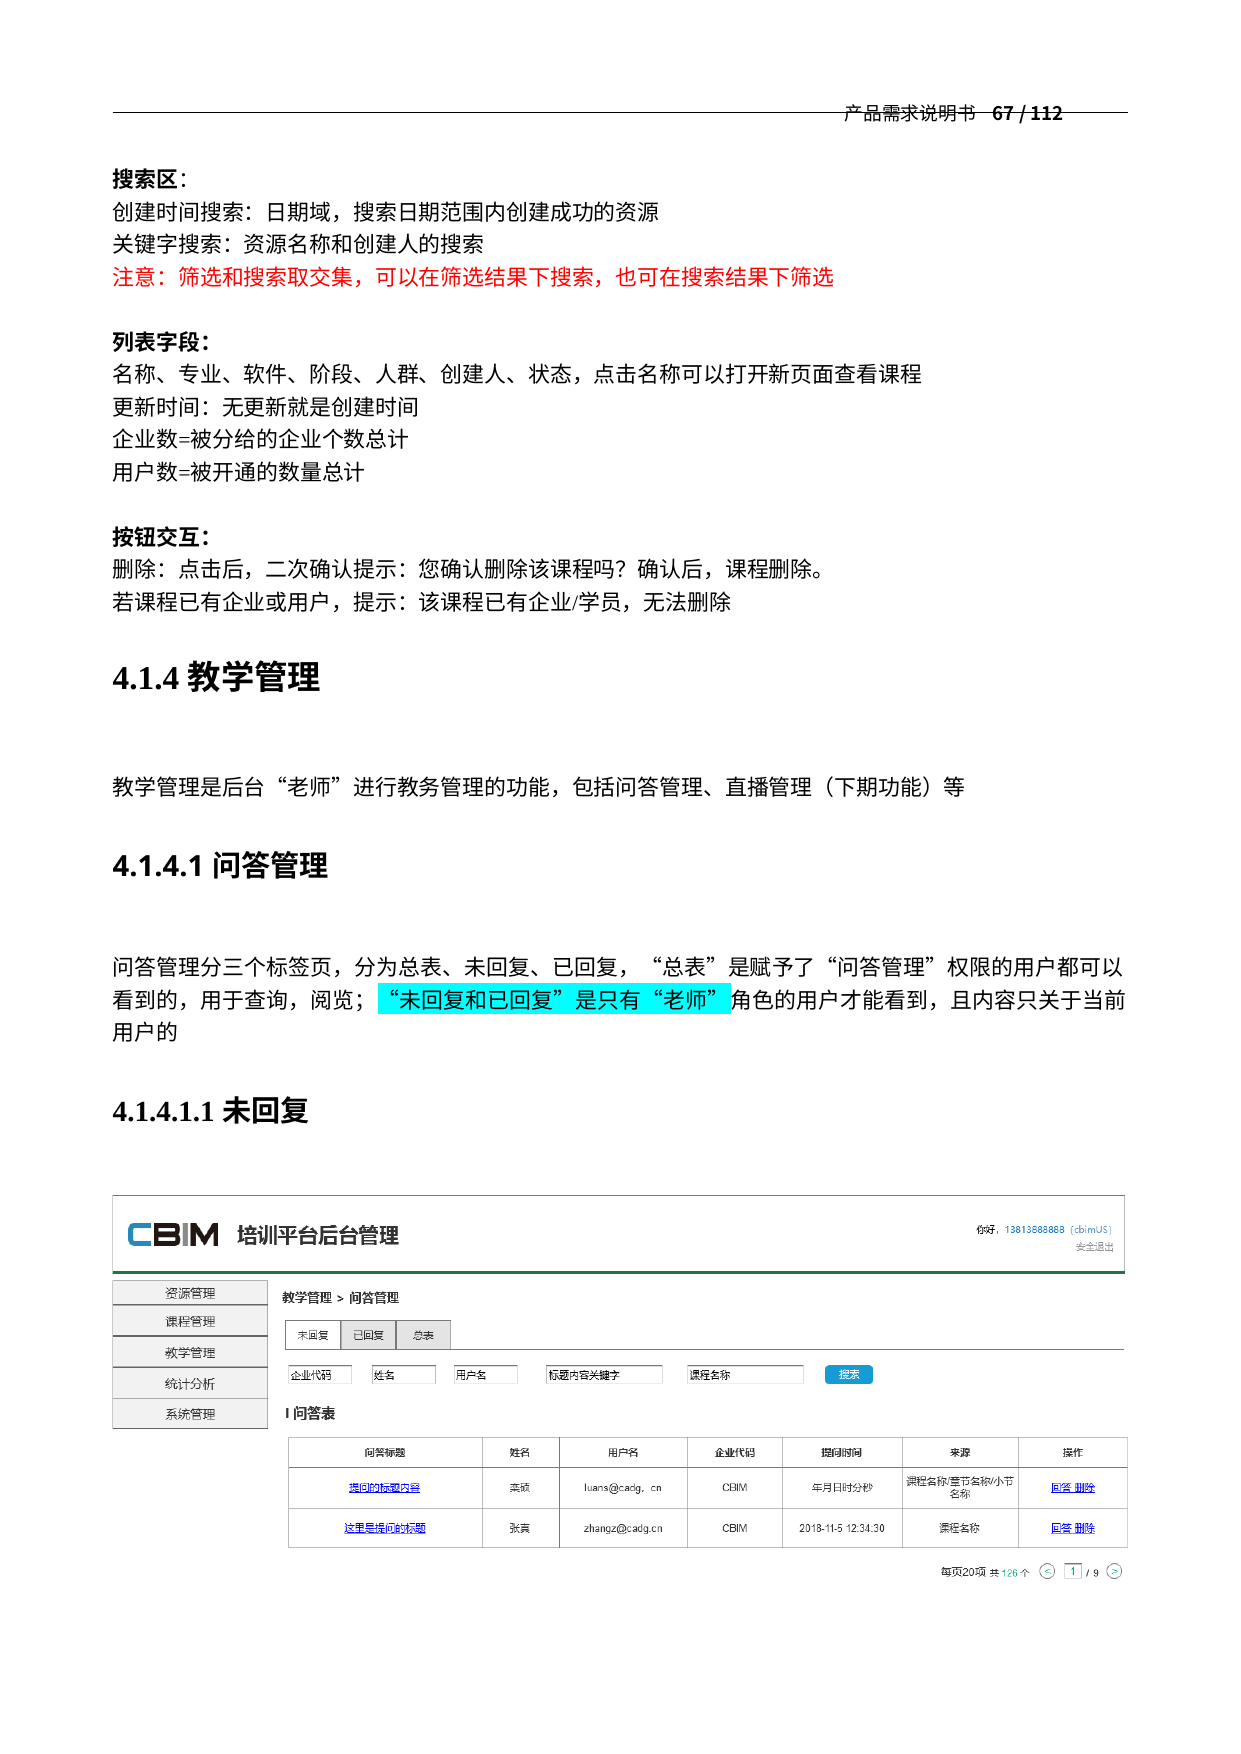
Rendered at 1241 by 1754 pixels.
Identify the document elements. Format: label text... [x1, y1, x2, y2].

text 关键字搜索：资源名称和创建人的搜索 [112, 227, 1128, 259]
text 列表字段： [112, 324, 1128, 357]
picture [112, 1195, 1128, 1580]
text 若课程已有企业或用户，提示：该课程已有企业/学员，无法删除 [112, 584, 1128, 617]
text 注意：筛选和搜索取交集，可以在筛选结果下搜索，也可在搜索结果下筛选 [112, 259, 1128, 292]
text 搜索区： [112, 162, 1128, 194]
text 企业数=被分给的企业个数总计 [112, 422, 1128, 454]
text 问答管理分三个标签页，分为总表、未回复、已回复，“总表”是赋予了“问答管理”权限的用户都可以看到的，用于查询，阅览；“未回复和已回复”是只有“老师”角色的用户才能看到，且内容只关于当前用户的 [112, 950, 1128, 1047]
subtitle 4.1.4 教学管理 [112, 644, 1128, 709]
text 创建时间搜索：日期域，搜索日期范围内创建成功的资源 [112, 194, 1128, 227]
text 用户数=被开通的数量总计 [112, 454, 1128, 487]
text 教学管理是后台“老师”进行教务管理的功能，包括问答管理、直播管理（下期功能）等 [112, 769, 1128, 802]
text 更新时间：无更新就是创建时间 [112, 389, 1128, 422]
text 名称、专业、软件、阶段、人群、创建人、状态，点击名称可以打开新页面查看课程 [112, 357, 1128, 389]
subtitle 4.1.4.1 问答管理 [112, 831, 1128, 896]
subtitle 4.1.4.1.1 未回复 [112, 1076, 1128, 1141]
text 删除：点击后，二次确认提示：您确认删除该课程吗？确认后，课程删除。 [112, 552, 1128, 584]
text 按钮交互： [112, 519, 1128, 552]
